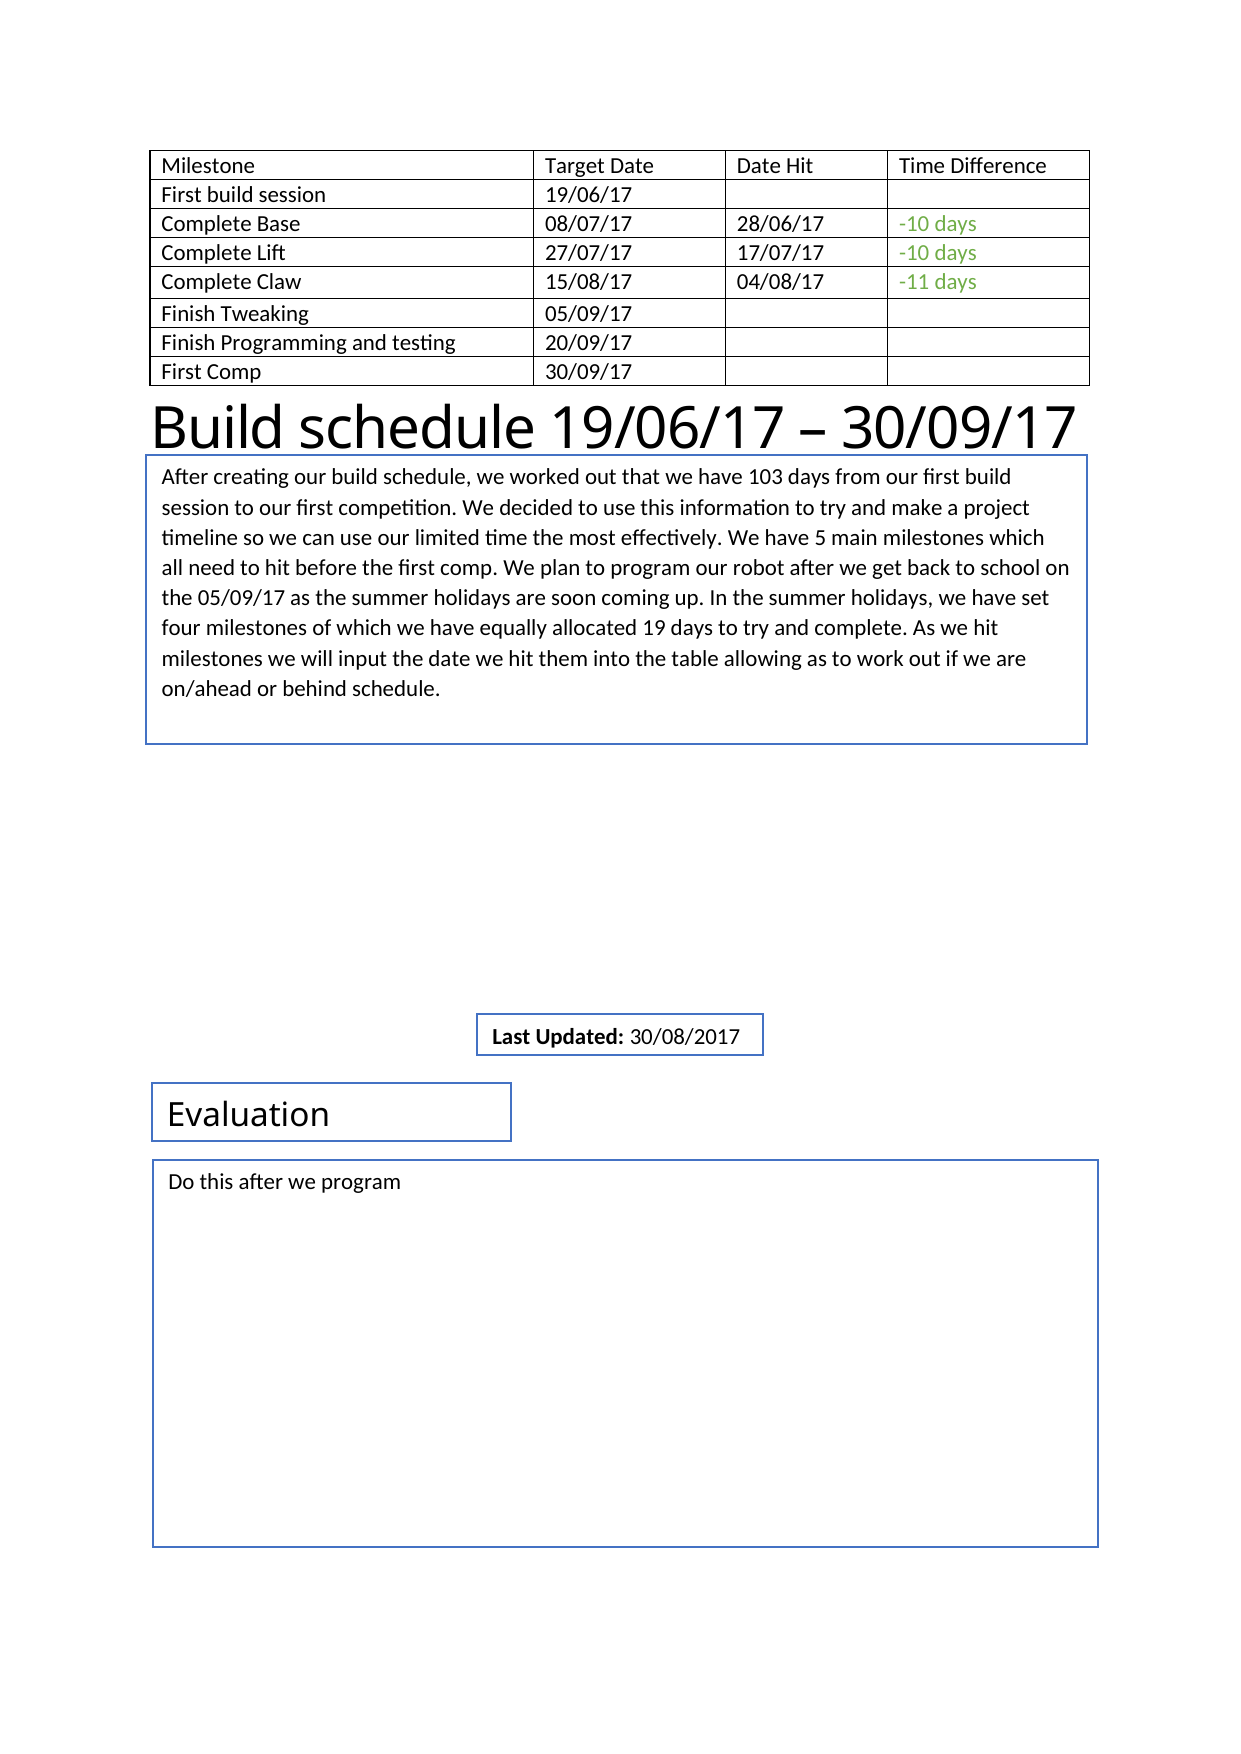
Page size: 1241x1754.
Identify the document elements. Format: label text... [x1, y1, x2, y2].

table_cell Finish Tweaking [151, 299, 533, 327]
table_cell 15/08/17 [534, 267, 725, 298]
table_cell -10 days [888, 209, 1089, 237]
table_cell Complete Lift [151, 238, 533, 266]
table_cell Complete Base [151, 209, 533, 237]
table_cell Complete Claw [151, 267, 533, 298]
table_cell First Comp [151, 357, 533, 385]
table_cell [726, 299, 887, 327]
table_cell 05/09/17 [534, 299, 725, 327]
table_cell 04/08/17 [726, 267, 887, 298]
table_cell Finish Programming and testing [151, 328, 533, 356]
table_cell [888, 299, 1089, 327]
table_cell 28/06/17 [726, 209, 887, 237]
table_cell [888, 328, 1089, 356]
title Build schedule 19/06/17 – 30/09/17 [150, 386, 1090, 466]
table_cell 19/06/17 [534, 180, 725, 208]
table_cell [726, 180, 887, 208]
table_header Time Difference [888, 151, 1089, 179]
table_header Milestone [151, 151, 533, 179]
table_cell [888, 180, 1089, 208]
table_cell First build session [151, 180, 533, 208]
table_header Target Date [534, 151, 725, 179]
table_cell [726, 328, 887, 356]
table_cell -10 days [888, 238, 1089, 266]
table_cell -11 days [888, 267, 1089, 298]
table_cell 30/09/17 [534, 357, 725, 385]
table_header Date Hit [726, 151, 887, 179]
table_cell [888, 357, 1089, 385]
table_cell 08/07/17 [534, 209, 725, 237]
table_cell 27/07/17 [534, 238, 725, 266]
table_cell 17/07/17 [726, 238, 887, 266]
table_cell [726, 357, 887, 385]
table_cell 20/09/17 [534, 328, 725, 356]
